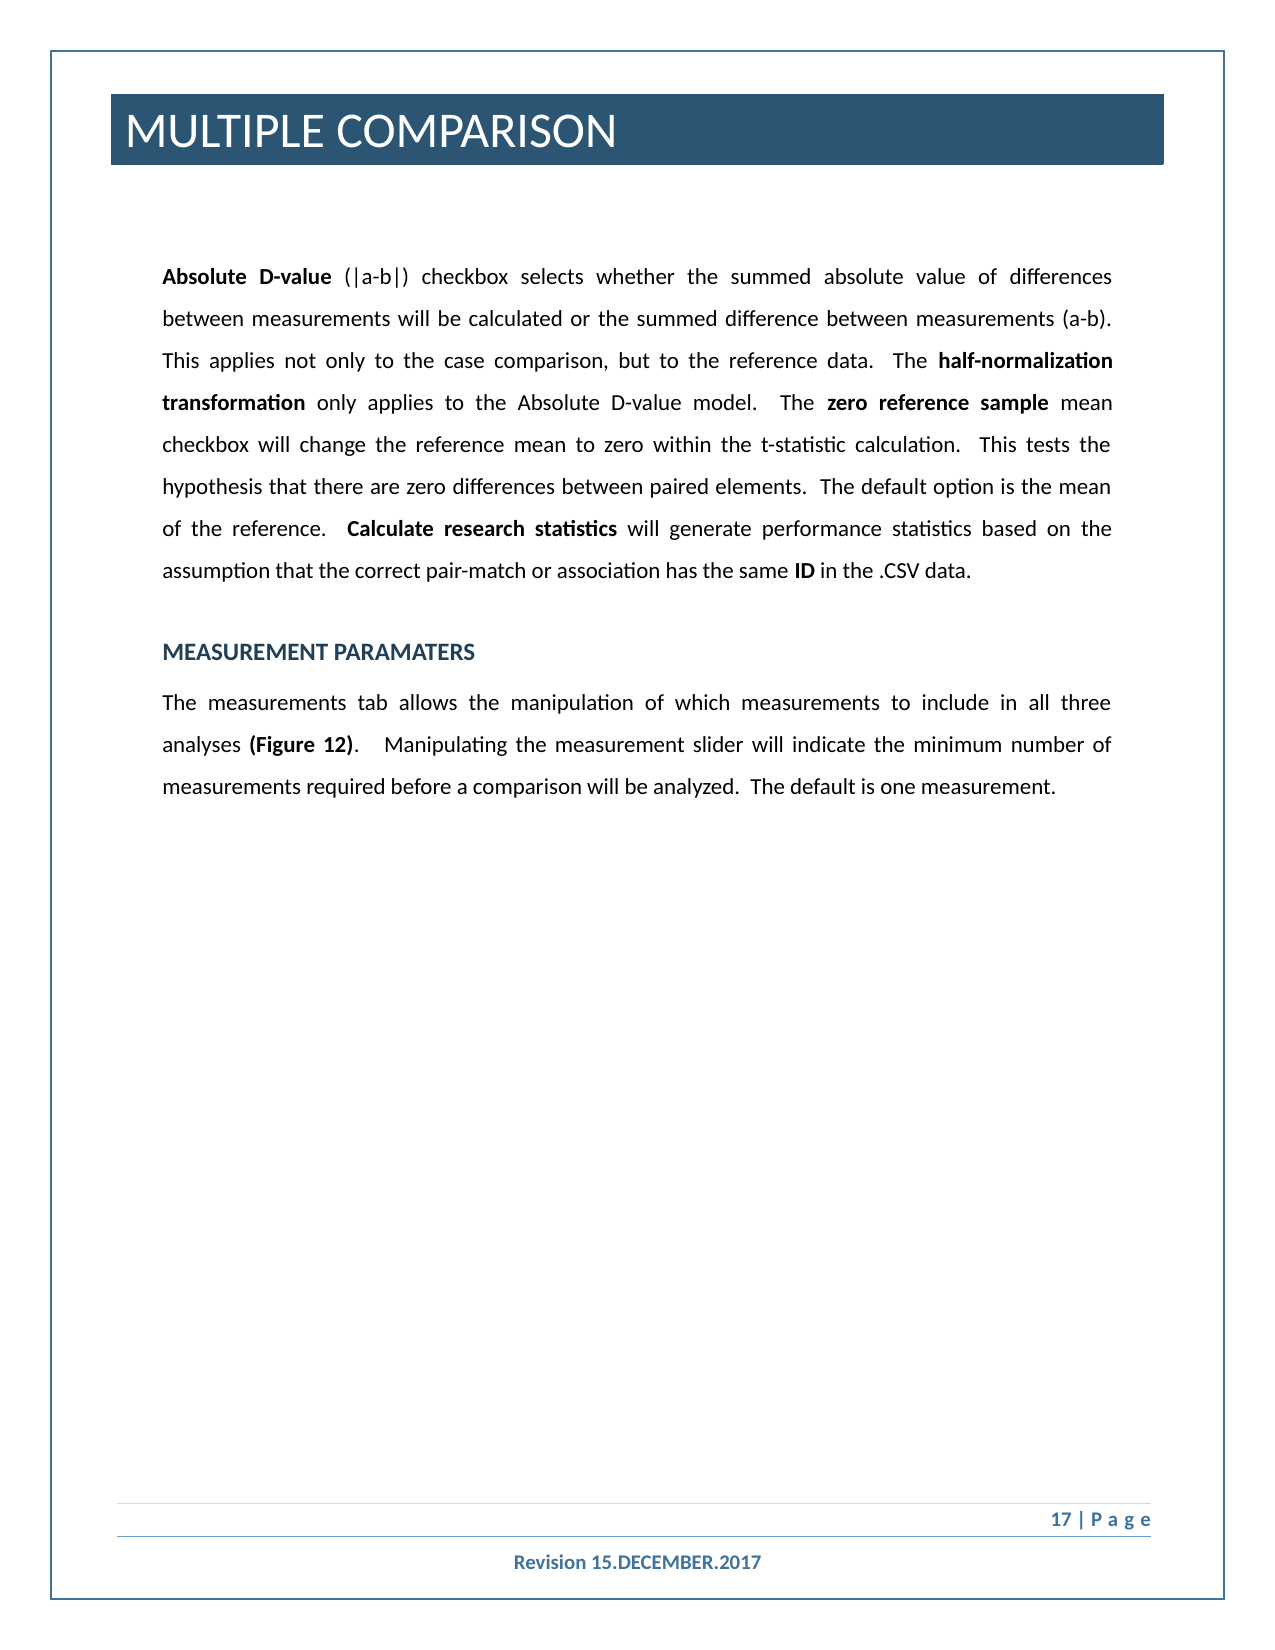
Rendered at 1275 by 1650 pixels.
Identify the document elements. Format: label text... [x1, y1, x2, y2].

subtitle measurement paramaters [162, 636, 1113, 666]
text The measurements tab allows the manipulation of which measurements to include in all three analyses (Figure 12). Manipulating the measurement slider will indicate the minimum number of measurements required before a comparison will be analyzed. The default is one measurement. [162, 688, 1113, 800]
text Absolute D-value (|a-b|) checkbox selects whether the summed absolute value of differences between measurements will be calculated or the summed difference between measurements (a-b). This applies not only to the case comparison, but to the reference data. The half-normalization transformation only applies to the Absolute D-value model. The zero reference sample mean checkbox will change the reference mean to zero within the t-statistic calculation. This tests the hypothesis that there are zero differences between paired elements. The default option is the mean of the reference. Calculate research statistics will generate performance statistics based on the assumption that the correct pair-match or association has the same ID in the .CSV data. [162, 262, 1113, 584]
